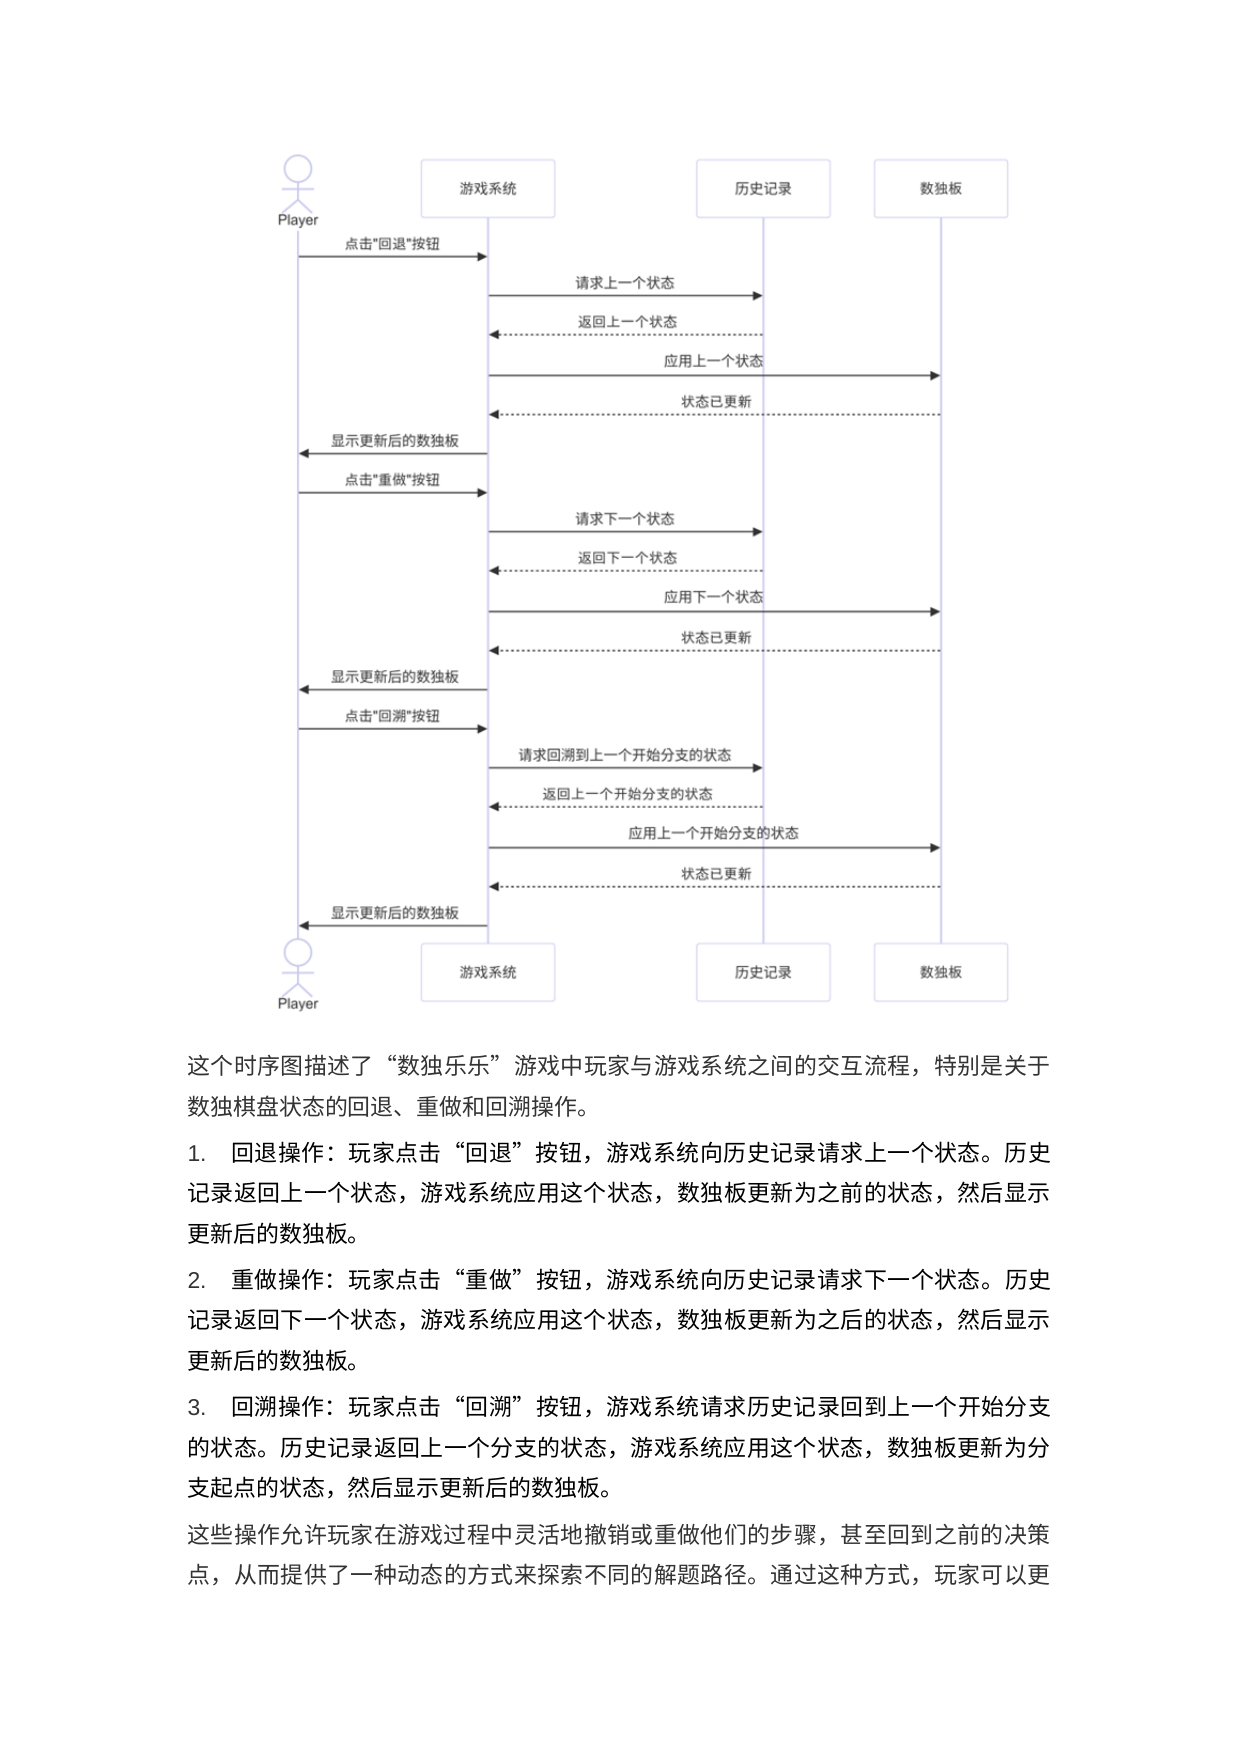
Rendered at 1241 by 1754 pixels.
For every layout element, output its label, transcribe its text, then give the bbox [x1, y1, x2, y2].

list 回溯操作：玩家点击“回溯”按钮，游戏系统请求历史记录回到上一个开始分支的状态。历史记录返回上一个分支的状态，游戏系统应用这个状态，数独板更新为分支起点的状态，然后显示更新后的数独板。 [187, 1386, 1053, 1507]
list 回退操作：玩家点击“回退”按钮，游戏系统向历史记录请求上一个状态。历史记录返回上一个状态，游戏系统应用这个状态，数独板更新为之前的状态，然后显示更新后的数独板。 [187, 1131, 1053, 1252]
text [187, 1513, 1053, 1593]
text 这个时序图描述了“数独乐乐”游戏中玩家与游戏系统之间的交互流程，特别是关于数独棋盘状态的回退、重做和回溯操作。 [187, 1044, 1053, 1125]
list 重做操作：玩家点击“重做”按钮，游戏系统向历史记录请求下一个状态。历史记录返回下一个状态，游戏系统应用这个状态，数独板更新为之后的状态，然后显示更新后的数独板。 [187, 1258, 1053, 1379]
picture [187, 151, 1053, 1013]
